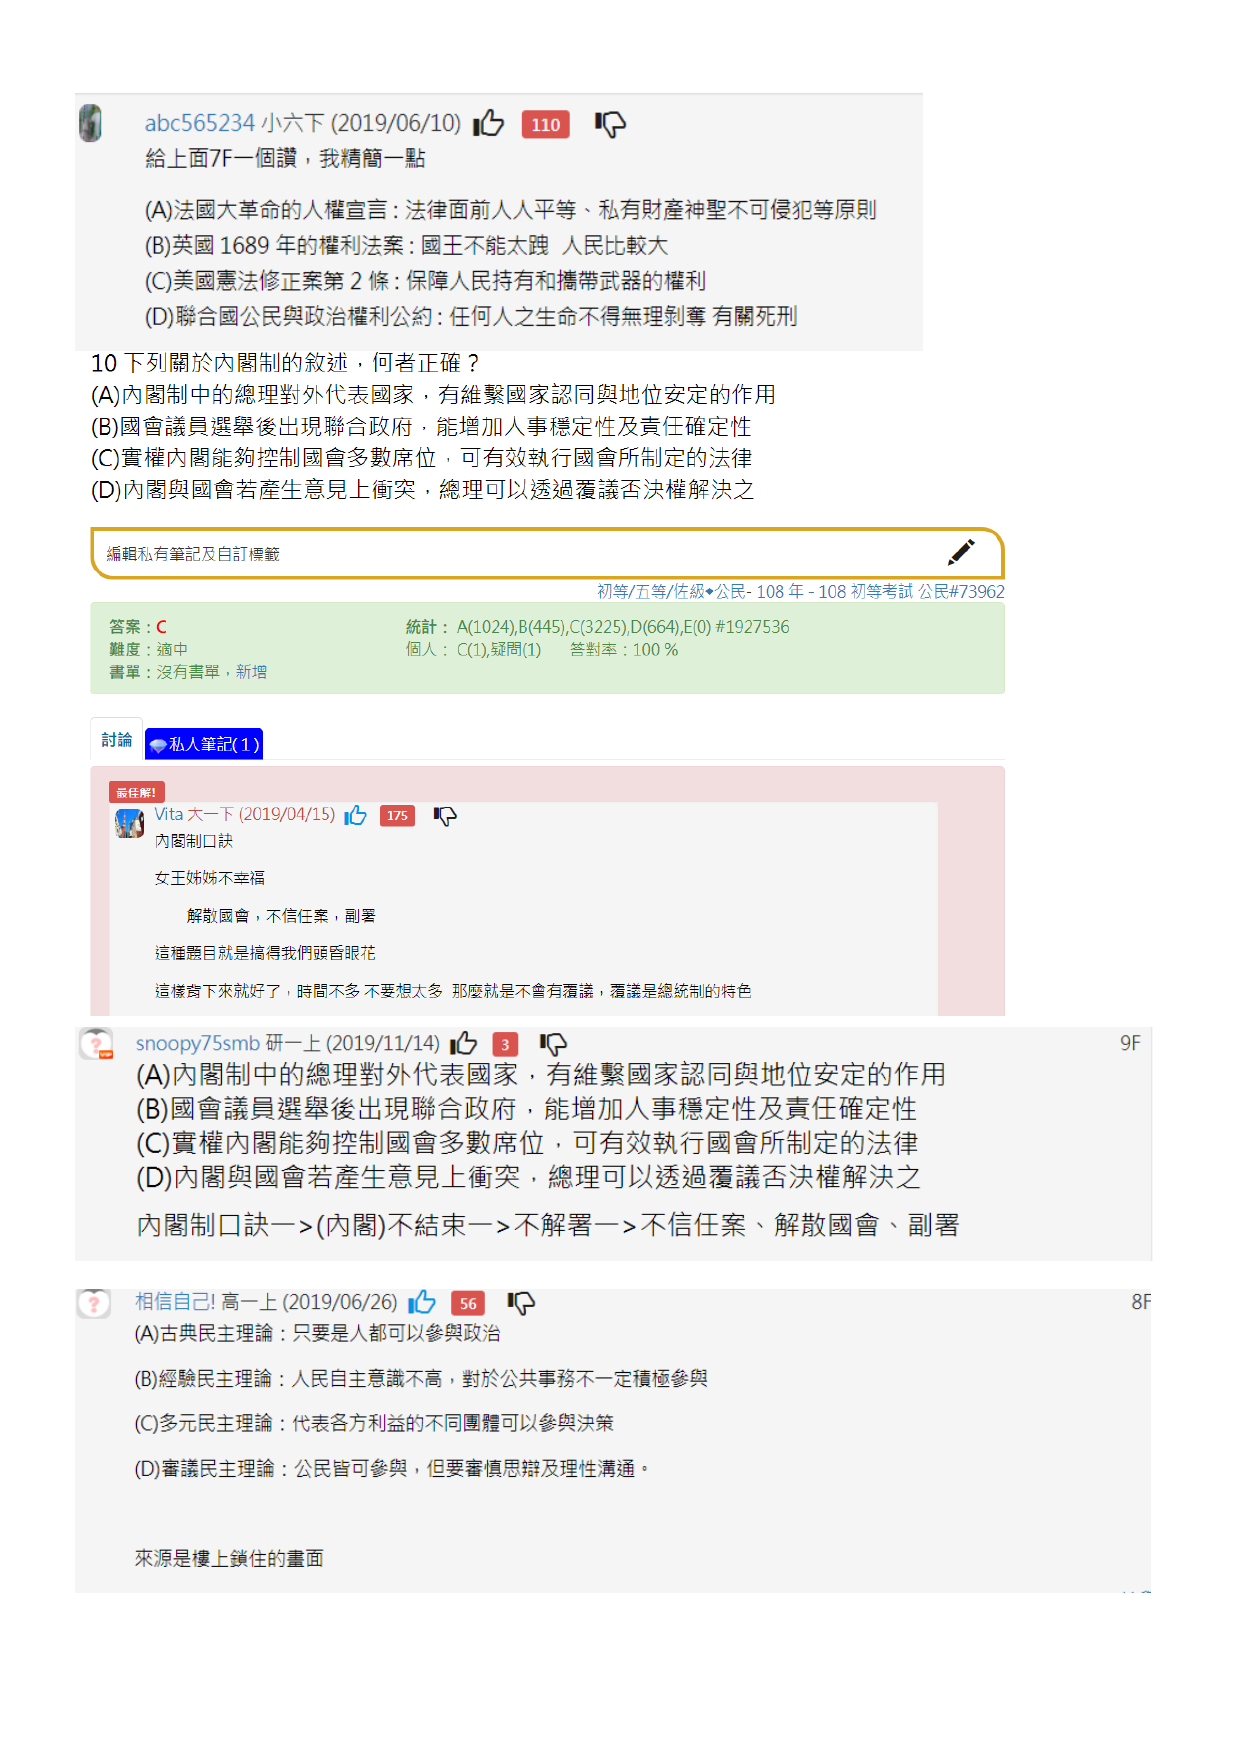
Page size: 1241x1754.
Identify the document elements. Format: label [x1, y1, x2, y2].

picture [75, 89, 923, 351]
picture [75, 1289, 1151, 1593]
picture [75, 1027, 1154, 1261]
picture [75, 352, 1009, 1016]
